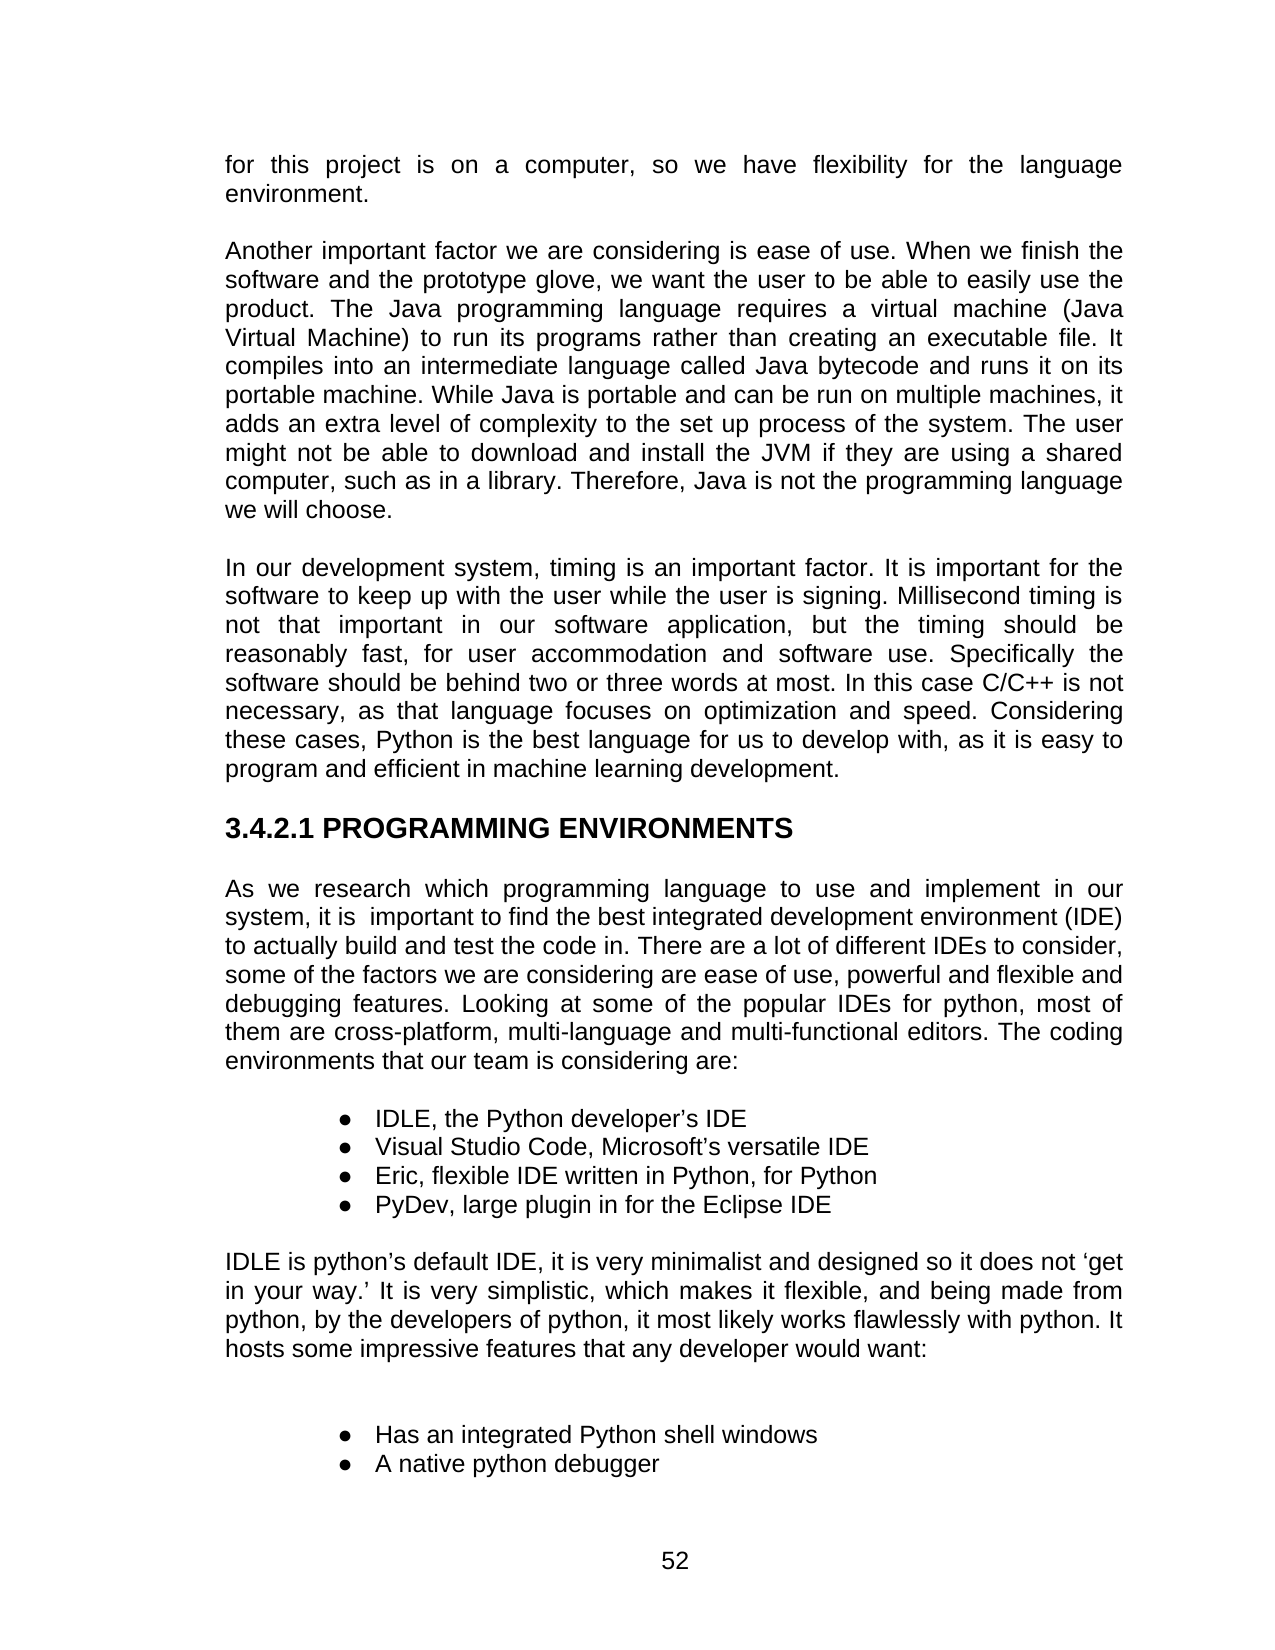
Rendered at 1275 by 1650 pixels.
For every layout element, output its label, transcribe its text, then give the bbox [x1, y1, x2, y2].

text Another important factor we are considering is ease of use. When we finish the software and the prototype glove, we want the user to be able to easily use the product. The Java programming language requires a virtual machine (Java Virtual Machine) to run its programs rather than creating an executable file. It compiles into an intermediate language called Java bytecode and runs it on its portable machine. While Java is portable and can be run on multiple machines, it adds an extra level of complexity to the set up process of the system. The user might not be able to download and install the JVM if they are using a shared computer, such as in a library. Therefore, Java is not the programming language we will choose. [225, 236, 1125, 524]
text IDLE is python’s default IDE, it is very minimalist and designed so it does not ‘get in your way.’ It is very simplistic, which makes it flexible, and being made from python, by the developers of python, it most likely works flawlessly with python. It hosts some impressive features that any developer would want: [225, 1247, 1125, 1362]
text As we research which programming language to use and implement in our system, it is important to find the best integrated development environment (IDE) to actually build and test the code in. There are a lot of different IDEs to consider, some of the factors we are considering are ease of use, powerful and flexible and debugging features. Looking at some of the popular IDEs for python, most of them are cross-platform, multi-language and multi-functional editors. The coding environments that our team is considering are: [225, 873, 1125, 1075]
list A native python debugger [337, 1448, 1125, 1477]
subtitle 3.4.2.1 PROGRAMMING ENVIRONMENTS [225, 811, 1125, 845]
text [225, 150, 1125, 207]
list Eric, flexible IDE written in Python, for Python [337, 1161, 1125, 1190]
list IDLE, the Python developer’s IDE [337, 1103, 1125, 1132]
text In our development system, timing is an important factor. It is important for the software to keep up with the user while the user is signing. Millisecond timing is not that important in our software application, but the timing should be reasonably fast, for user accommodation and software use. Specifically the software should be behind two or three words at most. In this case C/C++ is not necessary, as that language focuses on optimization and speed. Considering these cases, Python is the best language for us to develop with, as it is easy to program and efficient in machine learning development. [225, 552, 1125, 782]
list Has an integrated Python shell windows [337, 1420, 1125, 1448]
list Visual Studio Code, Microsoft’s versatile IDE [337, 1132, 1125, 1161]
list PyDev, large plugin in for the Eclipse IDE [337, 1190, 1125, 1218]
